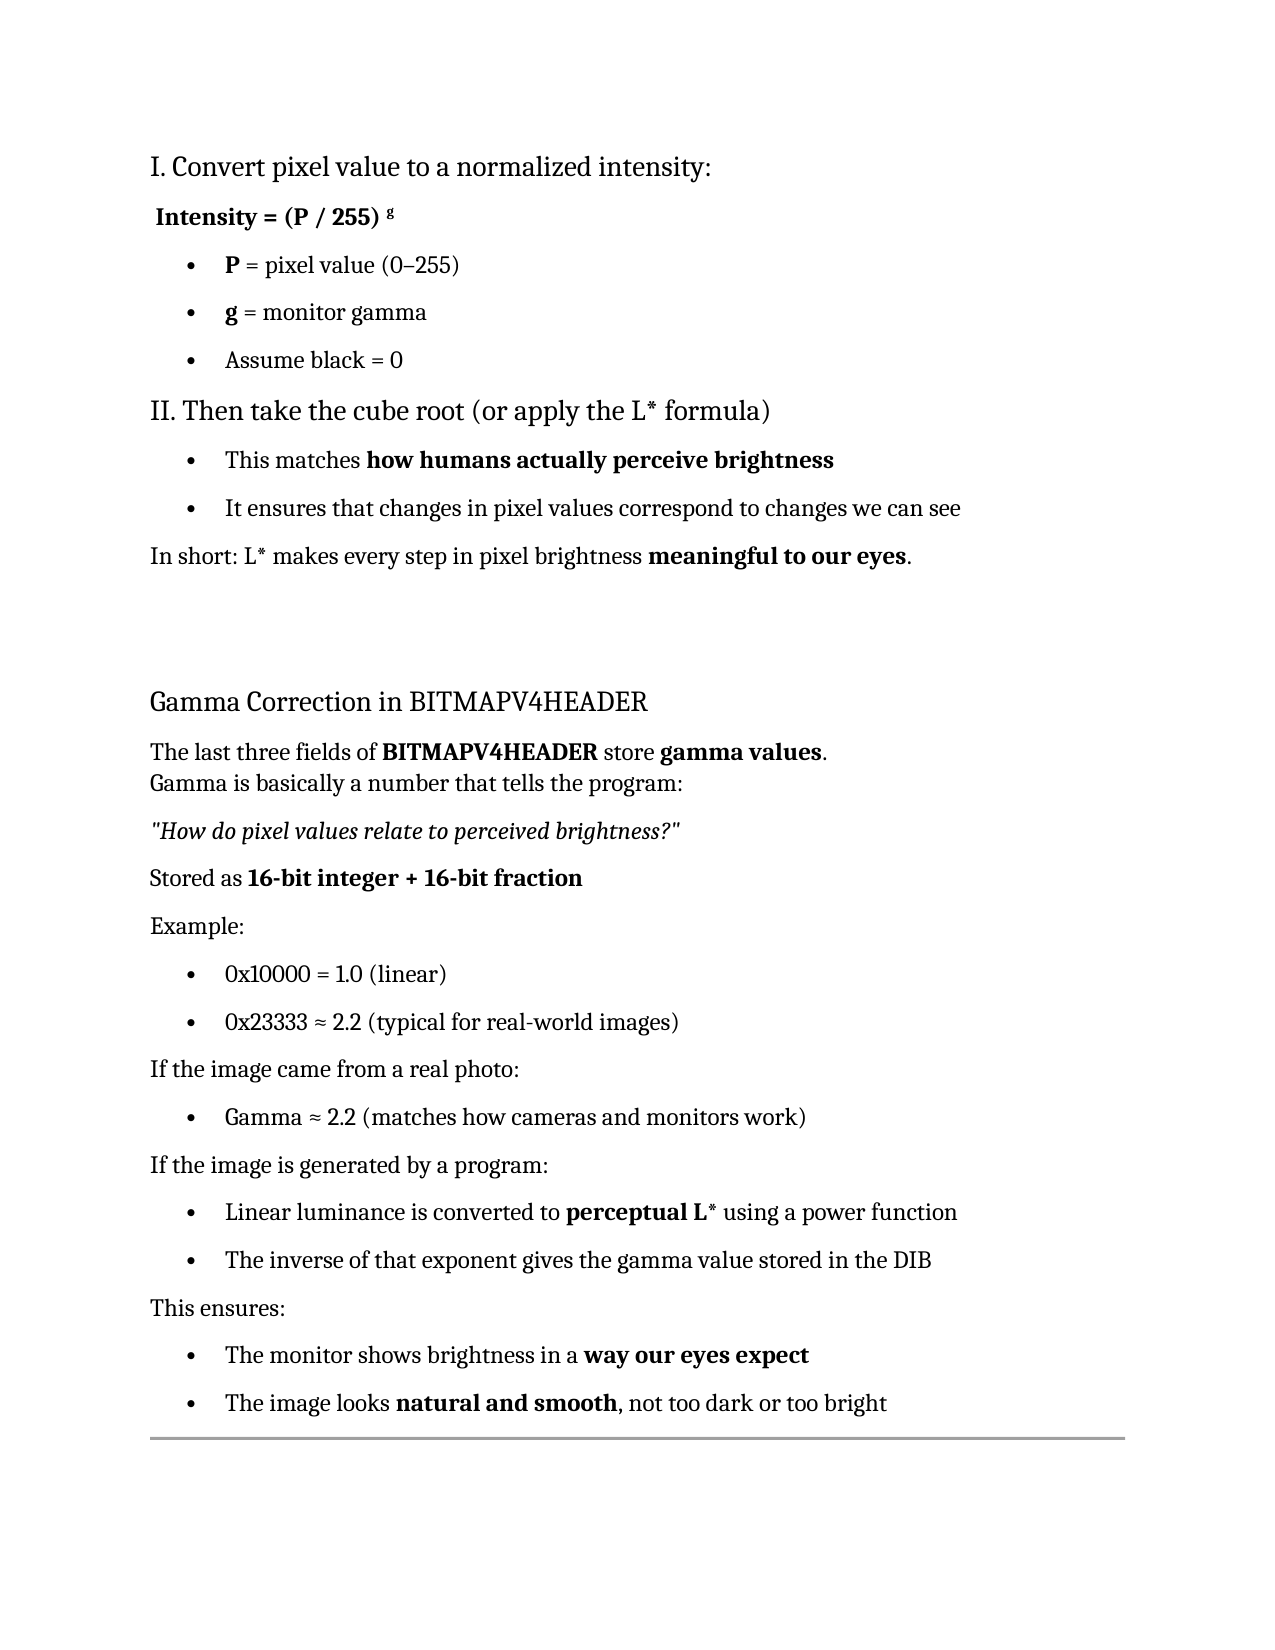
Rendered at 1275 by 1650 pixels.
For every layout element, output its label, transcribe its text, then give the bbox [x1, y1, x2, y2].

list 0x23333 ≈ 2.2 (typical for real-world images) [187, 1007, 1125, 1036]
list The monitor shows brightness in a way our eyes expect [187, 1341, 1125, 1370]
text This ensures: [150, 1294, 1125, 1322]
text If the image came from a real photo: [150, 1055, 1125, 1084]
text Gamma Correction in BITMAPV4HEADER [150, 685, 1125, 718]
list The image looks natural and smooth, not too dark or too bright [187, 1389, 1125, 1418]
text II. Then take the cube root (or apply the L* formula) [150, 394, 1125, 427]
list Gamma ≈ 2.2 (matches how cameras and monitors work) [187, 1103, 1125, 1132]
list Assume black = 0 [187, 346, 1125, 375]
list The inverse of that exponent gives the gamma value stored in the DIB [187, 1246, 1125, 1275]
list It ensures that changes in pixel values correspond to changes we can see [187, 494, 1125, 523]
text Example: [150, 912, 1125, 941]
text Stored as 16-bit integer + 16-bit fraction [150, 864, 1125, 893]
list P = pixel value (0–255) [187, 251, 1125, 279]
text "How do pixel values relate to perceived brightness?" [150, 817, 1125, 845]
text If the image is generated by a program: [150, 1151, 1125, 1179]
text Intensity = (P / 255) g [150, 203, 1125, 232]
list 0x10000 = 1.0 (linear) [187, 960, 1125, 988]
list g = monitor gamma [187, 298, 1125, 327]
list This matches how humans actually perceive brightness [187, 446, 1125, 475]
text In short: L* makes every step in pixel brightness meaningful to our eyes. [150, 542, 1125, 571]
text The last three fields of BITMAPV4HEADER store gamma values. Gamma is basically a number that tells the program: [150, 738, 1125, 798]
text I. Convert pixel value to a normalized intensity: [150, 150, 1125, 183]
list Linear luminance is converted to perceptual L* using a power function [187, 1198, 1125, 1227]
